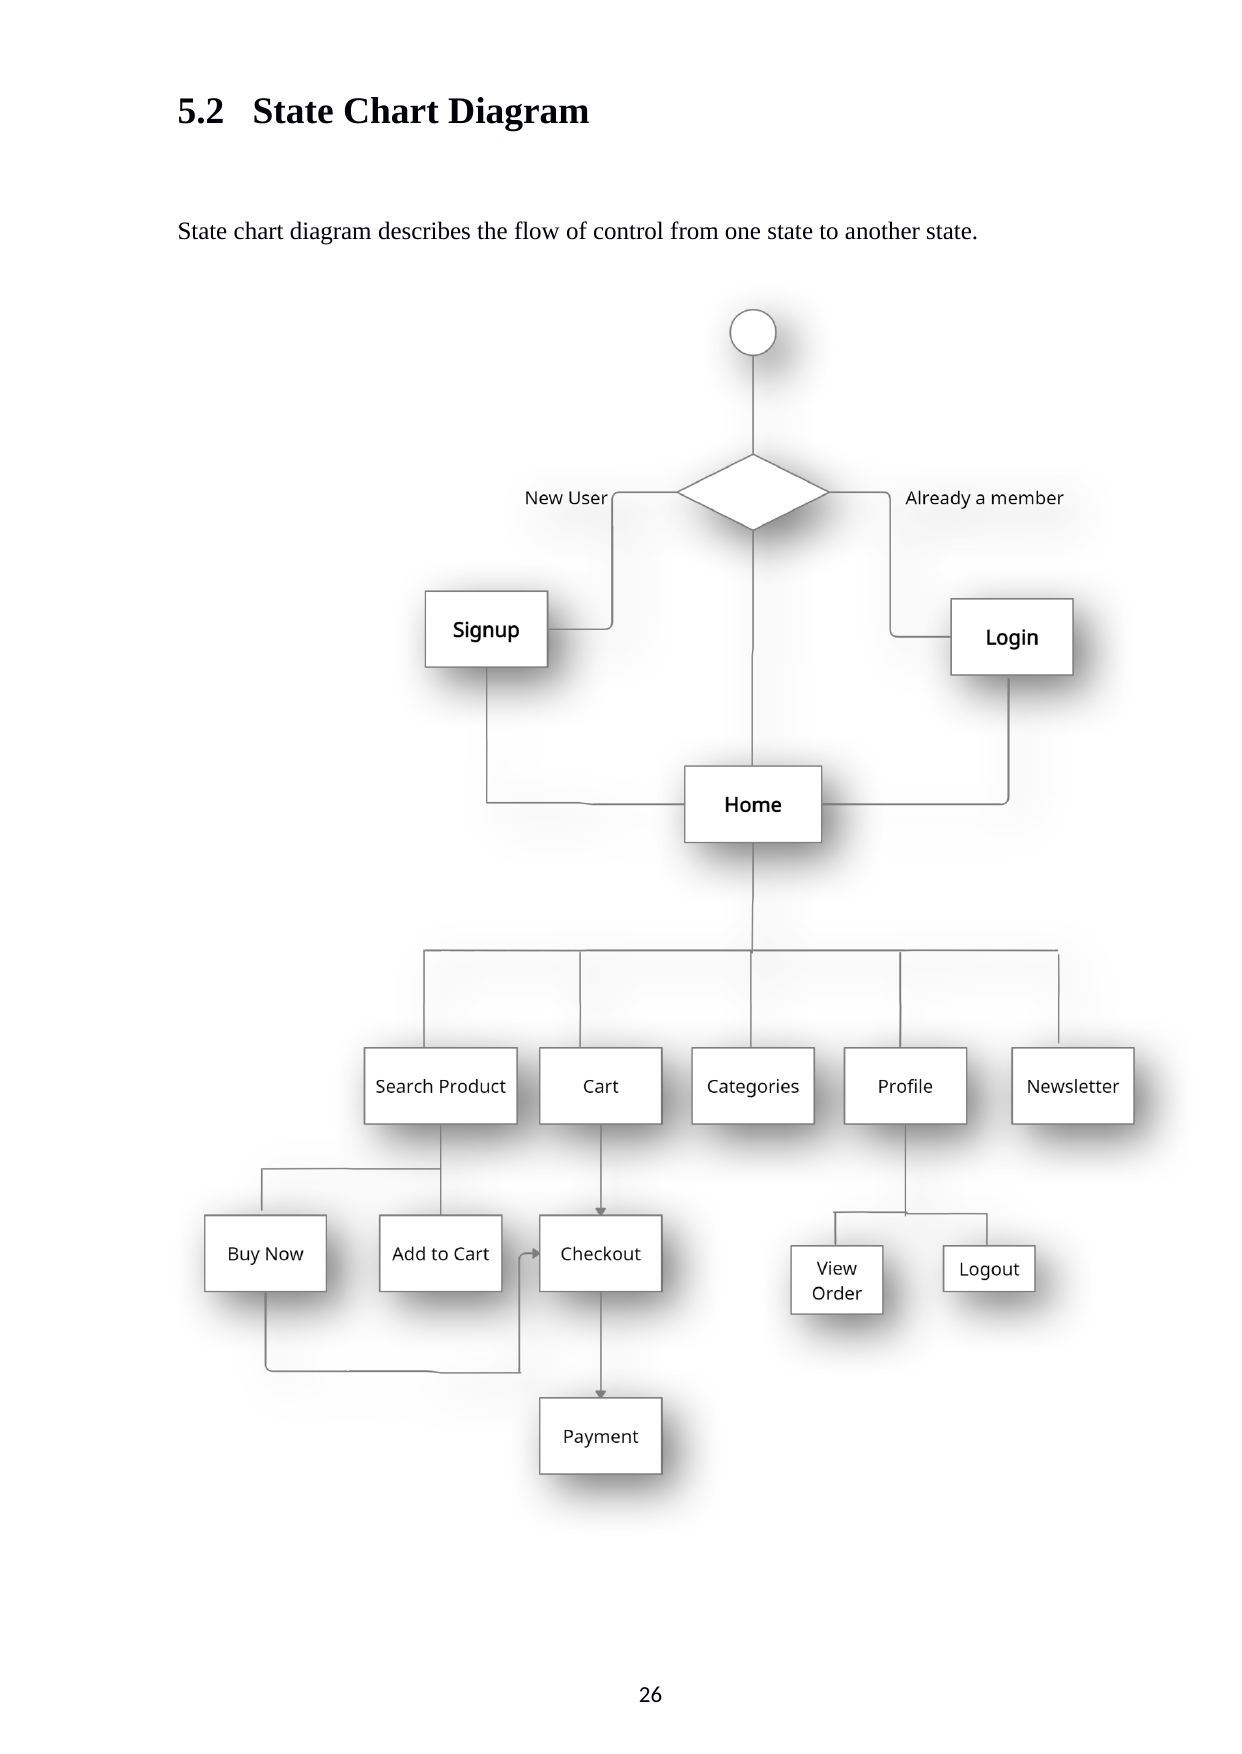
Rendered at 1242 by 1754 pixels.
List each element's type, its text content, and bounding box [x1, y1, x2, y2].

picture [189, 294, 1149, 1489]
list State Chart Diagram [177, 89, 1123, 132]
text State chart diagram describes the flow of control from one state to another state. [177, 216, 1123, 244]
